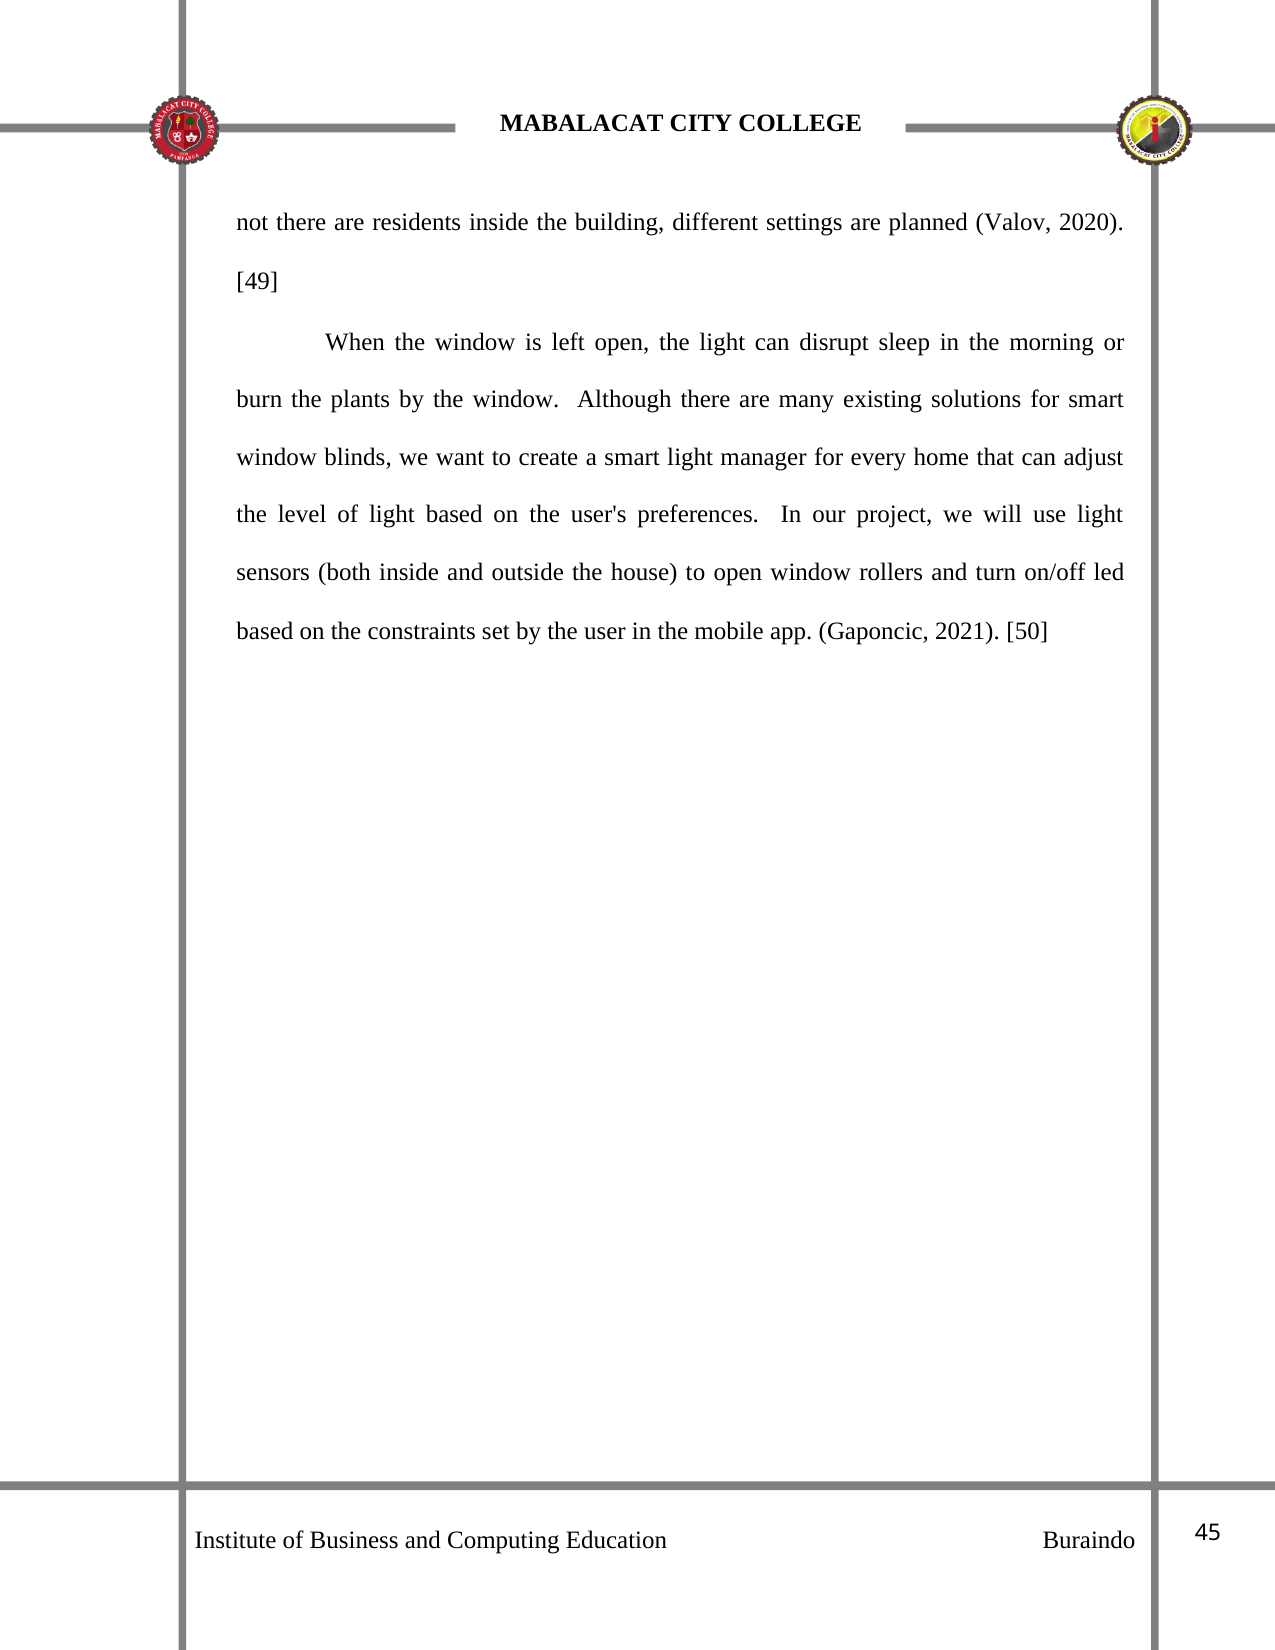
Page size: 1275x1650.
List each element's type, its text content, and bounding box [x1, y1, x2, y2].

picture [1114, 92, 1194, 168]
list When the window is left open, the light can disrupt sleep in the morning or burn the plants by the window. Although there are many existing solutions for smart window blinds, we want to create a smart light manager for every home that can adjust the level of light based on the user's preferences. In our project, we will use light sensors (both inside and outside the house) to open window rollers and turn on/off led based on the constraints set by the user in the mobile app. (Gaponcic, 2021). [236, 327, 1125, 646]
picture [147, 92, 221, 167]
